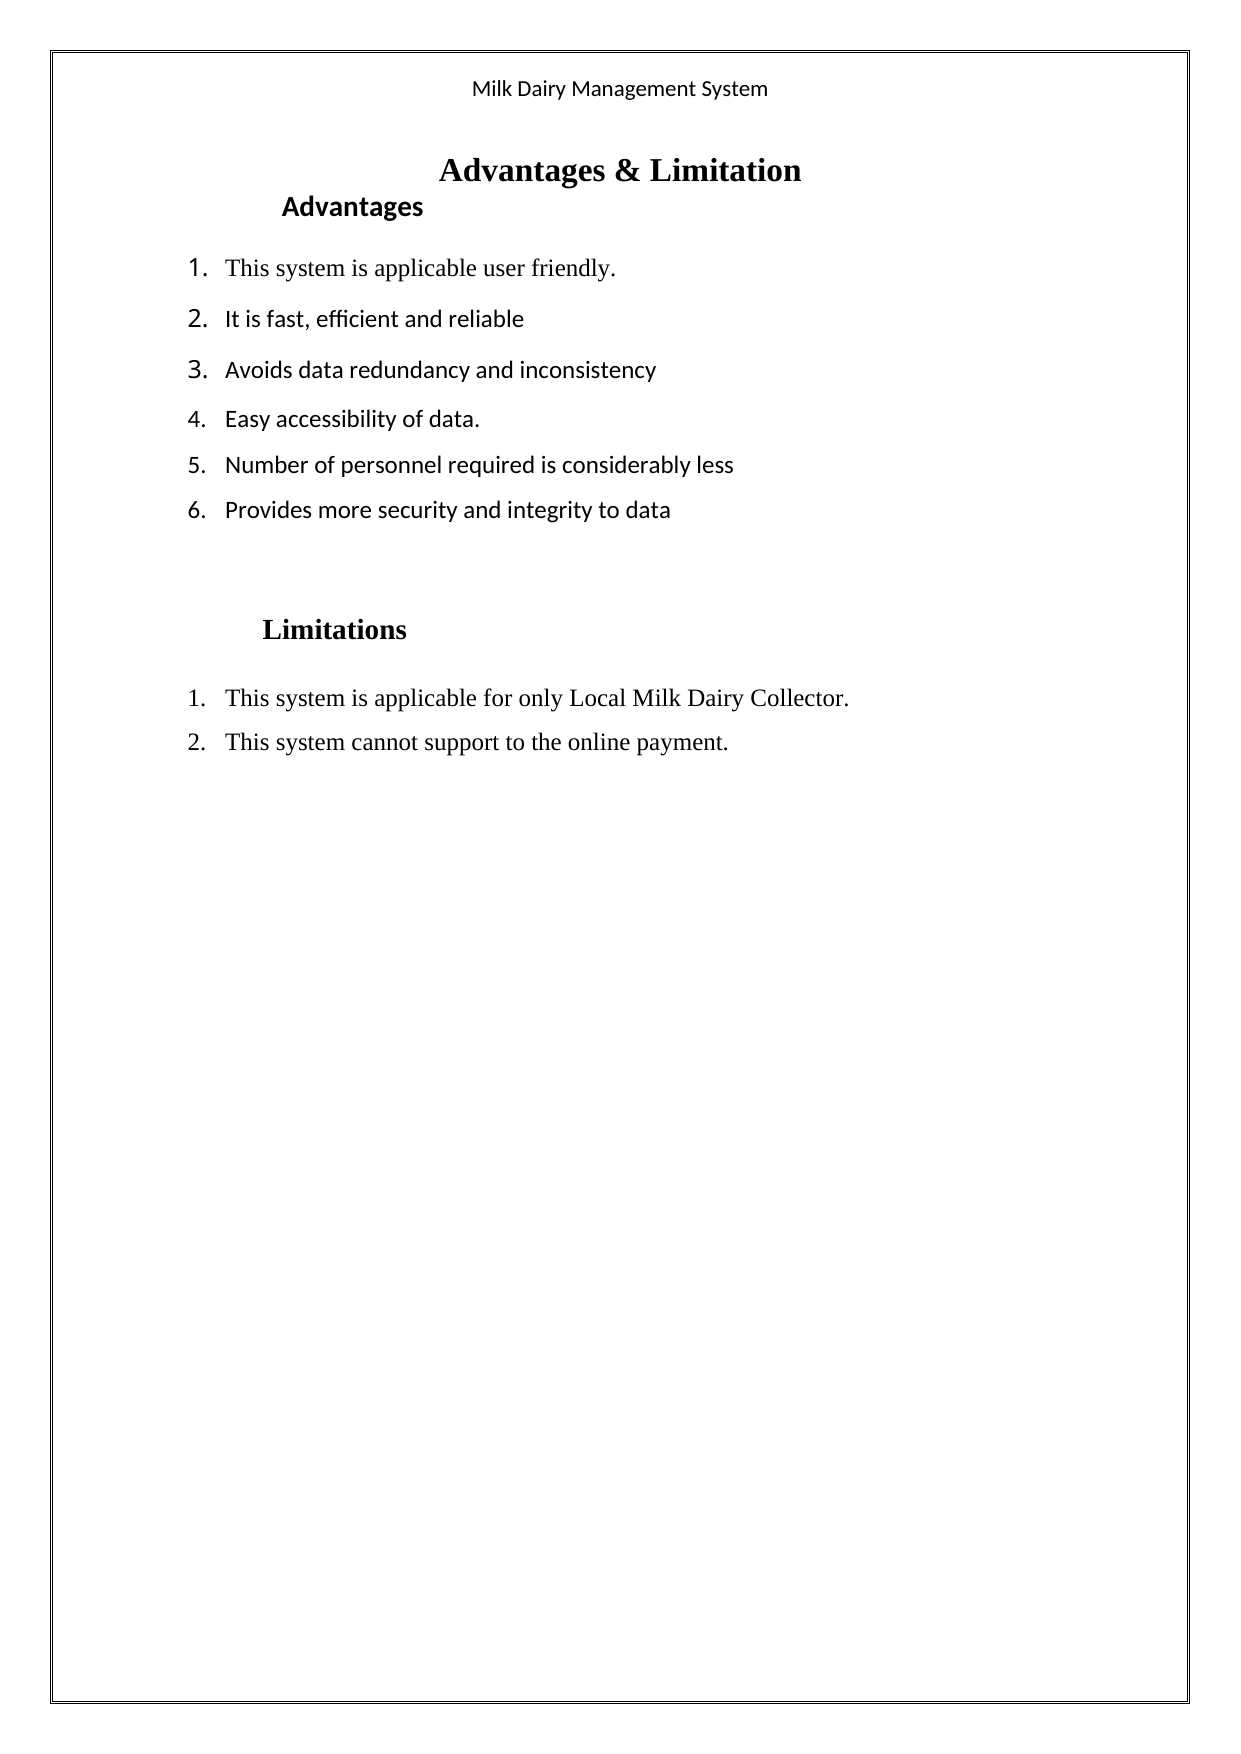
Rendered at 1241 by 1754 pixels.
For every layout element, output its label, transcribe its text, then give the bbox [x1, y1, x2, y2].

list This system cannot support to the online payment. [187, 727, 1090, 755]
list Number of personnel required is considerably less [187, 449, 1090, 479]
list Provides more security and integrity to data [187, 495, 1090, 525]
list Easy accessibility of data. [187, 403, 1090, 434]
list Avoids data redundancy and inconsistency [187, 352, 1090, 386]
list This system is applicable user friendly. [187, 250, 1090, 284]
text Advantages [150, 188, 1090, 224]
list This system is applicable for only Local Milk Dairy Collector. [187, 683, 1090, 712]
text Limitations [150, 612, 1090, 646]
list It is fast, efficient and reliable [187, 301, 1090, 335]
text Advantages & Limitation [150, 150, 1090, 188]
